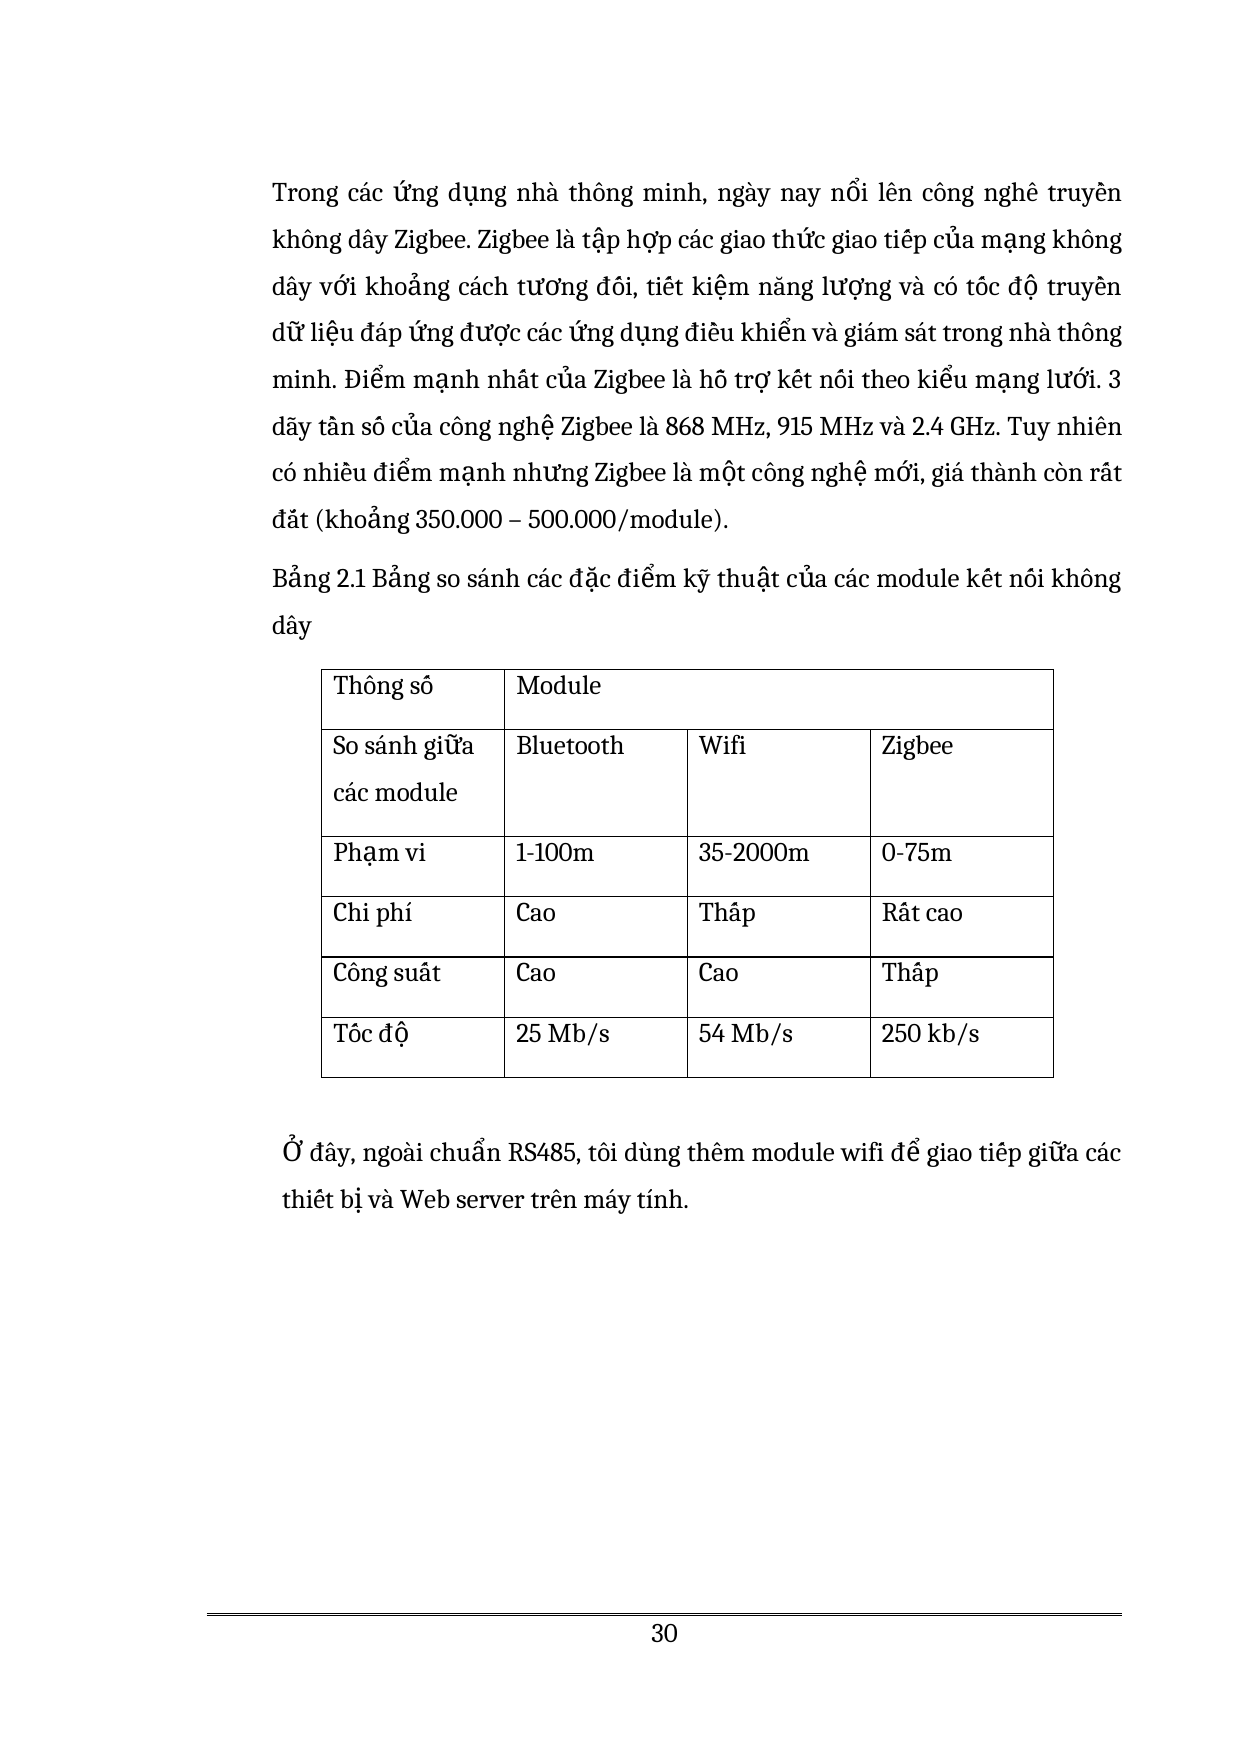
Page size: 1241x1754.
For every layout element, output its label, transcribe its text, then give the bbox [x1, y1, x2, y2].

table_cell 0-75m [871, 837, 1053, 896]
table_cell Cao [688, 958, 870, 1017]
table_cell Bluetooth [505, 730, 687, 836]
table_cell 1-100m [505, 837, 687, 896]
table_cell Thấp [688, 897, 870, 956]
table_cell Zigbee [871, 730, 1053, 836]
table_cell Wifi [688, 730, 870, 836]
table_header Thông số [322, 670, 504, 729]
table_cell Phạm vi [322, 837, 504, 896]
table_cell 250 kb/s [871, 1018, 1053, 1077]
table_cell Chi phí [322, 897, 504, 956]
text Trong các ứng dụng nhà thông minh, ngày nay nổi lên công nghê truyền không dây Zigbee. Zigbee là tập hợp các giao thức giao tiếp của mạng không dây với khoảng cách tương đối, tiết kiệm năng lượng và có tốc độ truyền dữ liệu đáp ứng được các ứng dụng điều khiển và giám sát trong nhà thông minh. Điểm mạnh nhất của Zigbee là hỗ trợ kết nối theo kiểu mạng lưới. 3 dãy tần số của công nghệ Zigbee là 868 MHz, 915 MHz và 2.4 GHz. Tuy nhiên có nhiều điểm mạnh nhưng Zigbee là một công nghệ mới, giá thành còn rất đắt (khoảng 350.000 – 500.000/module). [272, 177, 1122, 535]
table_cell 25 Mb/s [505, 1018, 687, 1077]
table_cell So sánh giữa các module [322, 730, 504, 836]
table_cell Thấp [871, 958, 1053, 1017]
table_cell 54 Mb/s [688, 1018, 870, 1077]
text Ở đây, ngoài chuẩn RS485, tôi dùng thêm module wifi để giao tiếp giữa các thiết bị và Web server trên máy tính. [282, 1137, 1122, 1215]
table_cell Tốc độ [322, 1018, 504, 1077]
table_cell Rất cao [871, 897, 1053, 956]
table_cell Cao [505, 958, 687, 1017]
table_header Module [505, 670, 1053, 729]
text Bảng 2.1 Bảng so sánh các đặc điểm kỹ thuật của các module kết nối không dây [272, 563, 1122, 641]
table_cell 35-2000m [688, 837, 870, 896]
table_cell Cao [505, 897, 687, 956]
table_cell Công suất [322, 958, 504, 1017]
